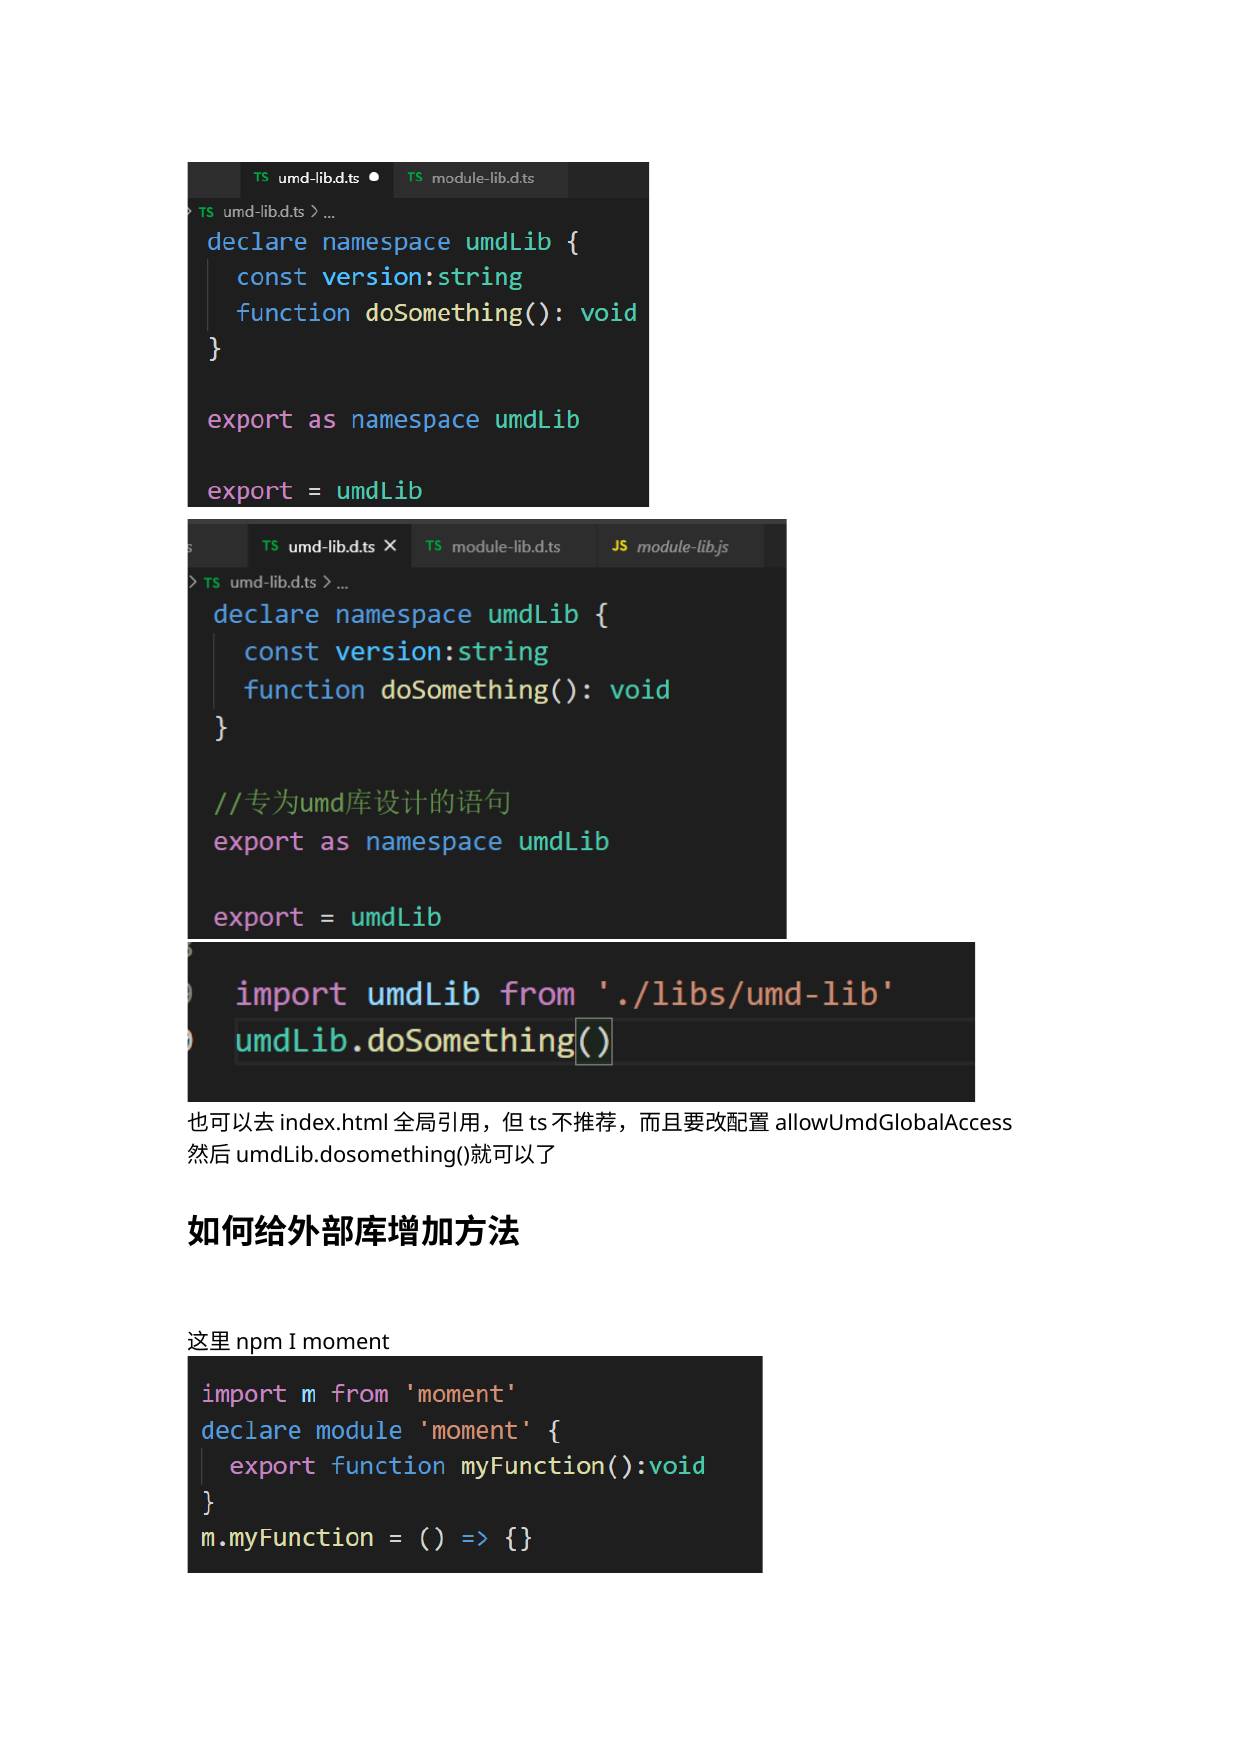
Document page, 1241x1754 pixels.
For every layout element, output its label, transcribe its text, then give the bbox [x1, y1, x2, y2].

text 这里npm I moment [187, 1324, 1053, 1356]
picture [187, 162, 650, 507]
subtitle 如何给外部库增加方法 [187, 1197, 1053, 1262]
picture [187, 519, 787, 939]
text 也可以去index.html全局引用，但ts不推荐，而且要改配置allowUmdGlobalAccess [187, 1104, 1053, 1137]
picture [187, 1356, 763, 1573]
text 然后umdLib.dosomething()就可以了 [187, 1137, 1053, 1169]
picture [187, 942, 976, 1102]
